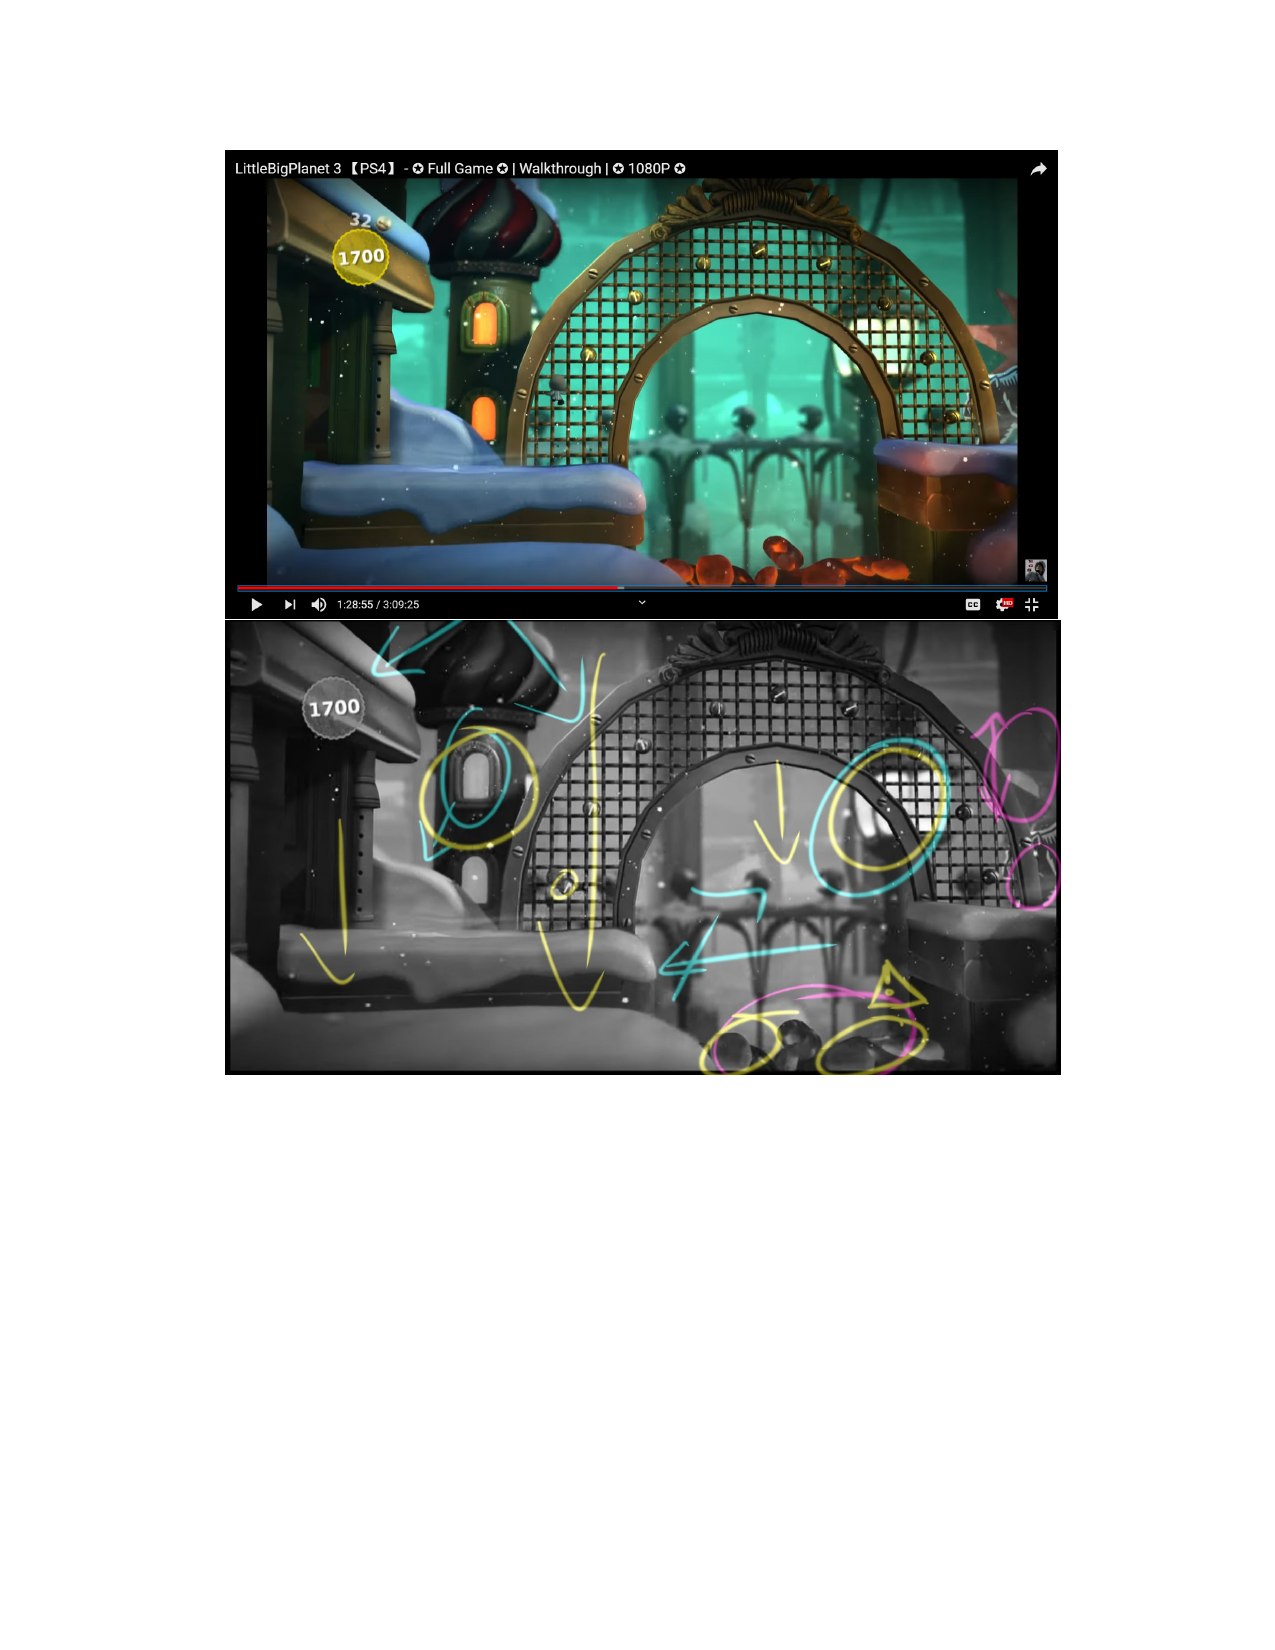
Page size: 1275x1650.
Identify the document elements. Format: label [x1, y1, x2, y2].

picture [225, 150, 1058, 619]
picture [225, 620, 1061, 1075]
